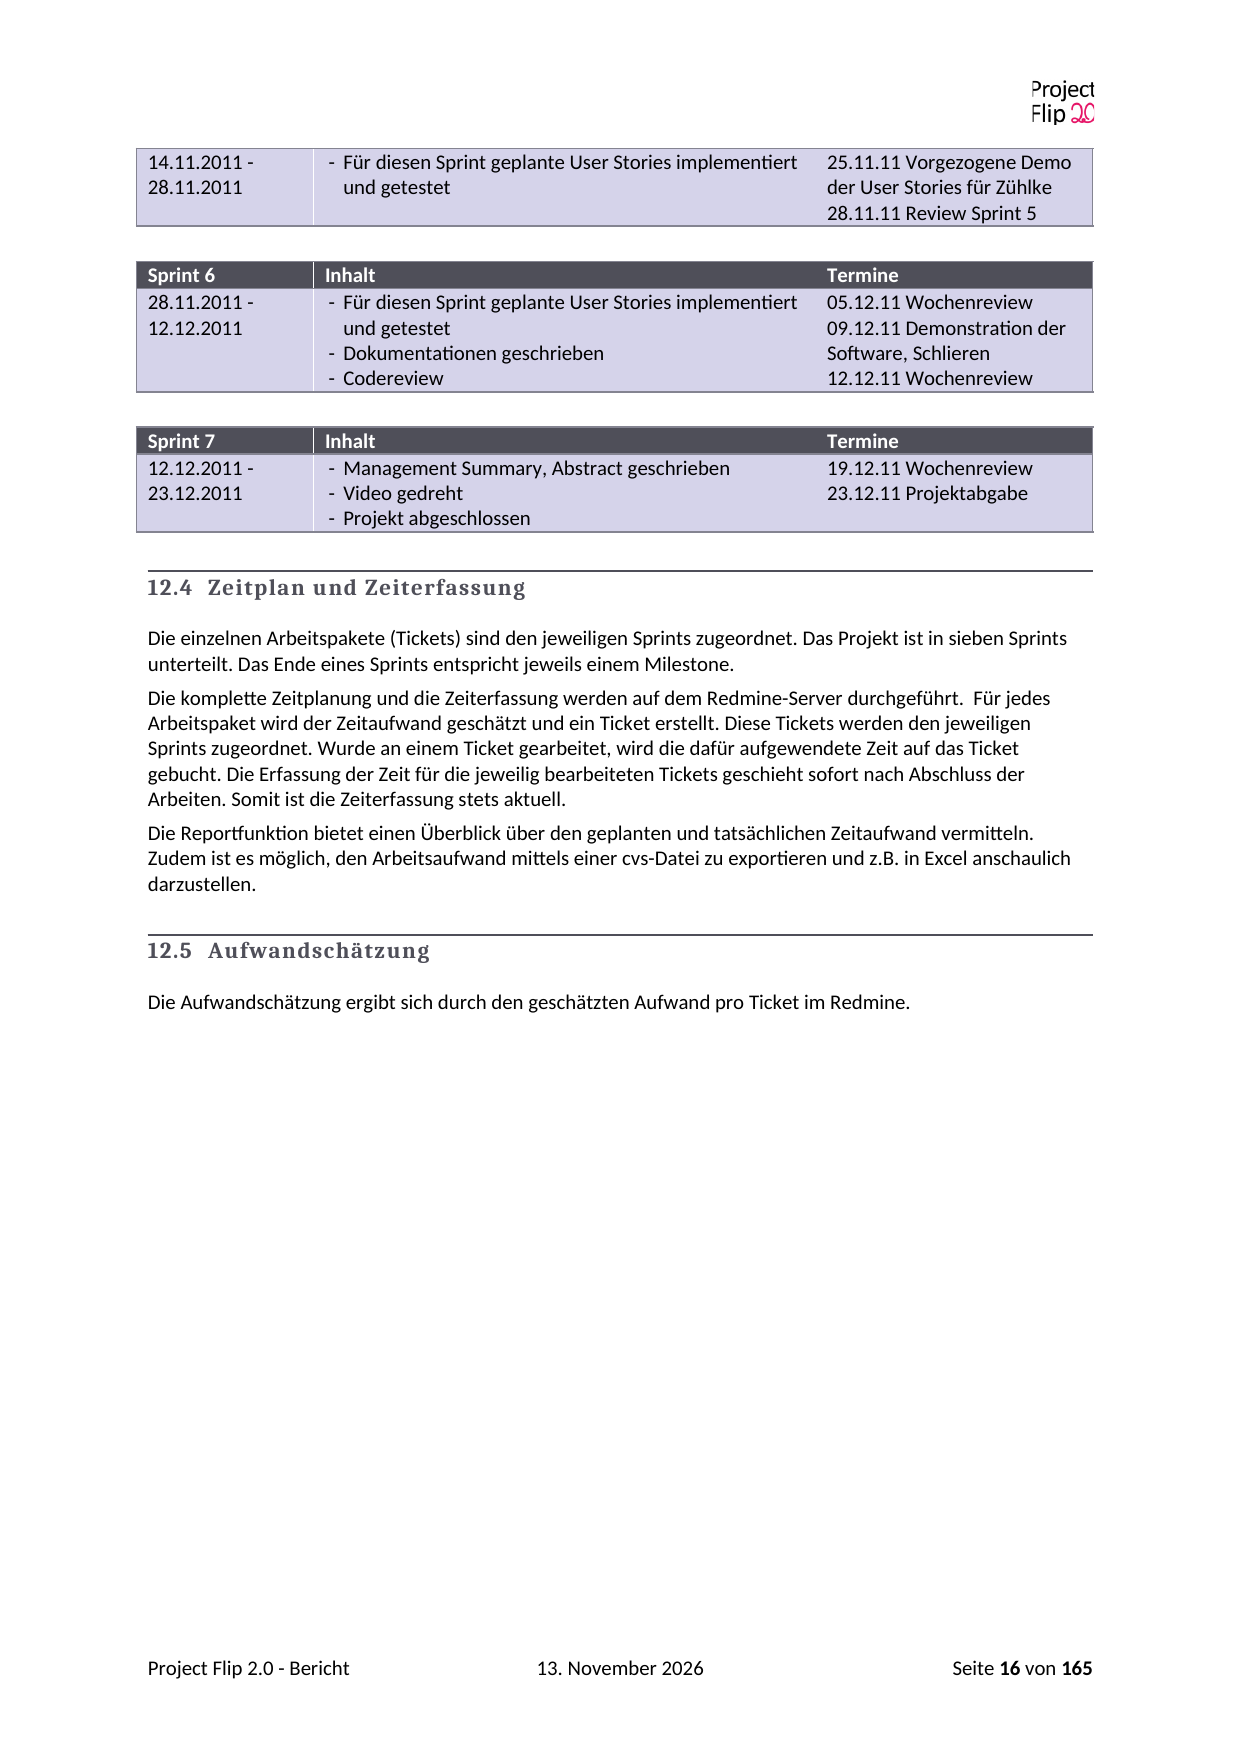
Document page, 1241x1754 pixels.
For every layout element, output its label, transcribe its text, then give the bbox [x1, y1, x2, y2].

table_cell 14.11.2011 - 28.11.2011 [137, 149, 313, 225]
text Die Reportfunktion bietet einen Überblick über den geplanten und tatsächlichen Zeitaufwand vermitteln. Zudem ist es möglich, den Arbeitsaufwand mittels einer cvs-Datei zu exportieren und z.B. in Excel anschaulich darzustellen. [148, 820, 1093, 896]
text Die Aufwandschätzung ergibt sich durch den geschätzten Aufwand pro Ticket im Redmine. [148, 989, 1093, 1015]
table_cell 19.12.11 Wochenreview 23.12.11 Projektabgabe [816, 455, 1092, 531]
text Die einzelnen Arbeitspakete (Tickets) sind den jeweiligen Sprints zugeordnet. Das Projekt ist in sieben Sprints unterteilt. Das Ende eines Sprints entspricht jeweils einem Milestone. [148, 626, 1093, 676]
table_cell 28.11.2011 - 12.12.2011 [137, 289, 313, 391]
table_header Termine [816, 262, 1092, 288]
table_header Termine [816, 428, 1092, 453]
table_header Sprint 6 [137, 262, 313, 288]
table_cell 05.12.11 Wochenreview 09.12.11 Demonstration der Software, Schlieren 12.12.11 Wochenreview [816, 289, 1092, 391]
table_header Sprint 7 [137, 428, 313, 453]
text Die komplette Zeitplanung und die Zeiterfassung werden auf dem Redmine-Server durchgeführt. Für jedes Arbeitspaket wird der Zeitaufwand geschätzt und ein Ticket erstellt. Diese Tickets werden den jeweiligen Sprints zugeordnet. Wurde an einem Ticket gearbeitet, wird die dafür aufgewendete Zeit auf das Ticket gebucht. Die Erfassung der Zeit für die jeweilig bearbeiteten Tickets geschieht sofort nach Abschluss der Arbeiten. Somit ist die Zeiterfassung stets aktuell. [148, 685, 1093, 812]
subtitle Aufwandschätzung [148, 936, 1093, 964]
table_cell Für diesen Sprint geplante User Stories implementiert und getestet Dokumentationen geschrieben Codereview [314, 289, 816, 391]
picture [1081, 79, 1097, 124]
table_cell 12.12.2011 - 23.12.2011 [137, 455, 313, 531]
subtitle Zeitplan und Zeiterfassung [148, 572, 1093, 601]
table_header Inhalt [314, 428, 816, 453]
table_header Inhalt [314, 262, 816, 288]
table_cell 25.11.11 Vorgezogene Demo der User Stories für Zühlke 28.11.11 Review Sprint 5 [816, 149, 1092, 225]
table_cell Für diesen Sprint geplante User Stories implementiert und getestet [314, 149, 816, 225]
table_cell Management Summary, Abstract geschrieben Video gedreht Projekt abgeschlossen [314, 455, 816, 531]
